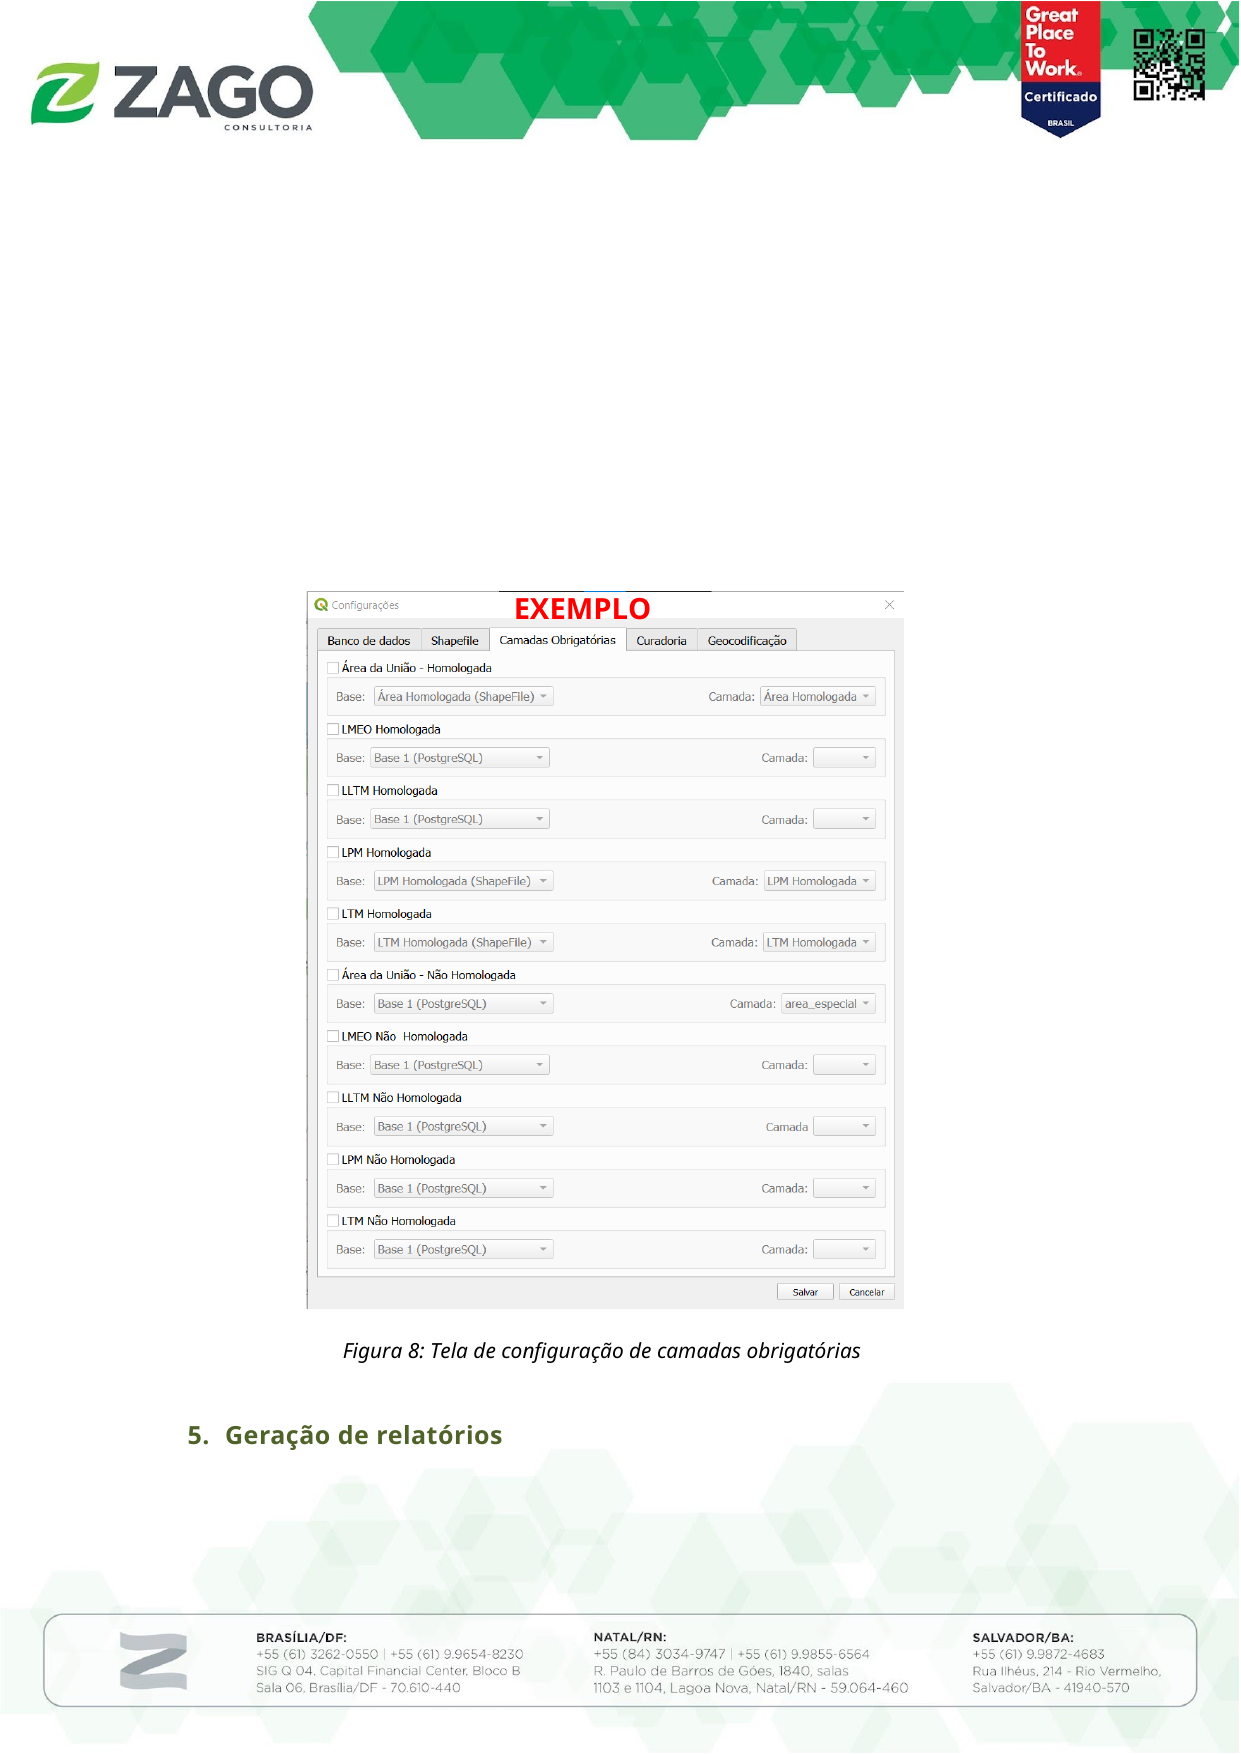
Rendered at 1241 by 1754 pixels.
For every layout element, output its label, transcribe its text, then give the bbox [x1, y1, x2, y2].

title Geração de relatórios [187, 621, 1090, 1452]
picture [0, 1, 1240, 1753]
